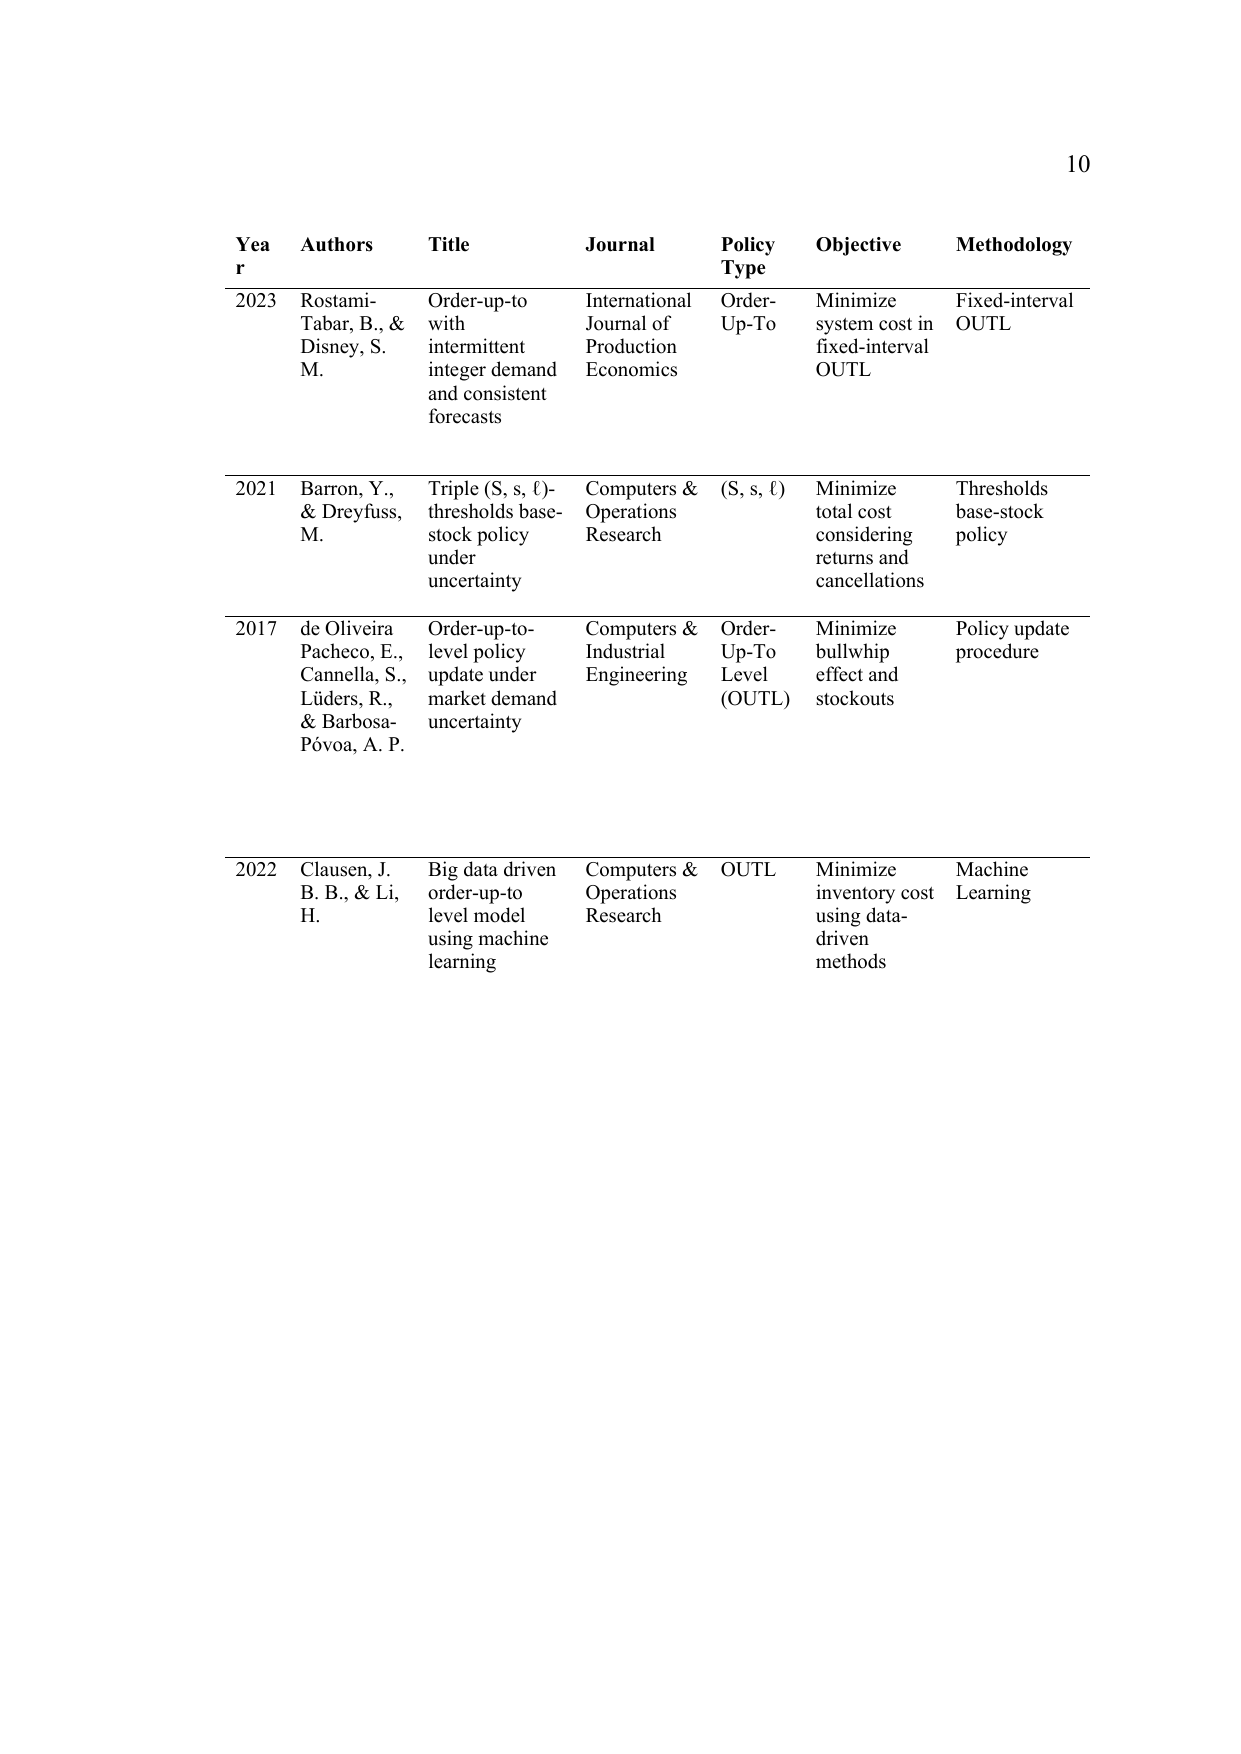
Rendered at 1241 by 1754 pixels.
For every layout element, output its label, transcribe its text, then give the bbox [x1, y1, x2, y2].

table_cell Thresholds base-stock policy [945, 476, 1090, 616]
table_cell Big data driven order-up-to level model using machine learning [418, 858, 575, 1017]
table_cell Order-up-to with intermittent integer demand and consistent forecasts [418, 289, 575, 475]
table_cell Minimize system cost in fixed-interval OUTL [805, 289, 945, 475]
table_cell Clausen, J. B. B., & Li, H. [290, 858, 417, 1017]
table_cell 2022 [225, 858, 290, 1017]
table_header Policy Type [710, 233, 805, 288]
table_header Authors [290, 233, 417, 288]
table_cell International Journal of Production Economics [575, 289, 710, 475]
table_header Title [418, 233, 575, 288]
table_cell Order-Up-To [710, 289, 805, 475]
table_header Journal [575, 233, 710, 288]
table_cell Barron, Y., & Dreyfuss, M. [290, 476, 417, 616]
table_cell Computers & Operations Research [575, 476, 710, 616]
table_header Year [225, 233, 290, 288]
table_cell Fixed-interval OUTL [945, 289, 1090, 475]
table_cell 2023 [225, 289, 290, 475]
table_cell Rostami-Tabar, B., & Disney, S. M. [290, 289, 417, 475]
table_cell (S, s, ℓ) [710, 476, 805, 616]
table_cell Policy update procedure [945, 617, 1090, 857]
table_cell Minimize inventory cost using data-driven methods [805, 858, 945, 1017]
table_cell Triple (S, s, ℓ)-thresholds base-stock policy under uncertainty [418, 476, 575, 616]
table_cell 2017 [225, 617, 290, 857]
table_cell de Oliveira Pacheco, E., Cannella, S., Lüders, R., & Barbosa-Póvoa, A. P. [290, 617, 417, 857]
table_cell Order-Up-To Level (OUTL) [710, 617, 805, 857]
table_cell Computers & Industrial Engineering [575, 617, 710, 857]
table_cell Minimize bullwhip effect and stockouts [805, 617, 945, 857]
table_cell Machine Learning [945, 858, 1090, 1017]
table_cell Computers & Operations Research [575, 858, 710, 1017]
table_cell Order-up-to-level policy update under market demand uncertainty [418, 617, 575, 857]
table_cell 2021 [225, 476, 290, 616]
table_cell OUTL [710, 858, 805, 1017]
table_header Methodology [945, 233, 1090, 288]
table_cell Minimize total cost considering returns and cancellations [805, 476, 945, 616]
table_header Objective [805, 233, 945, 288]
